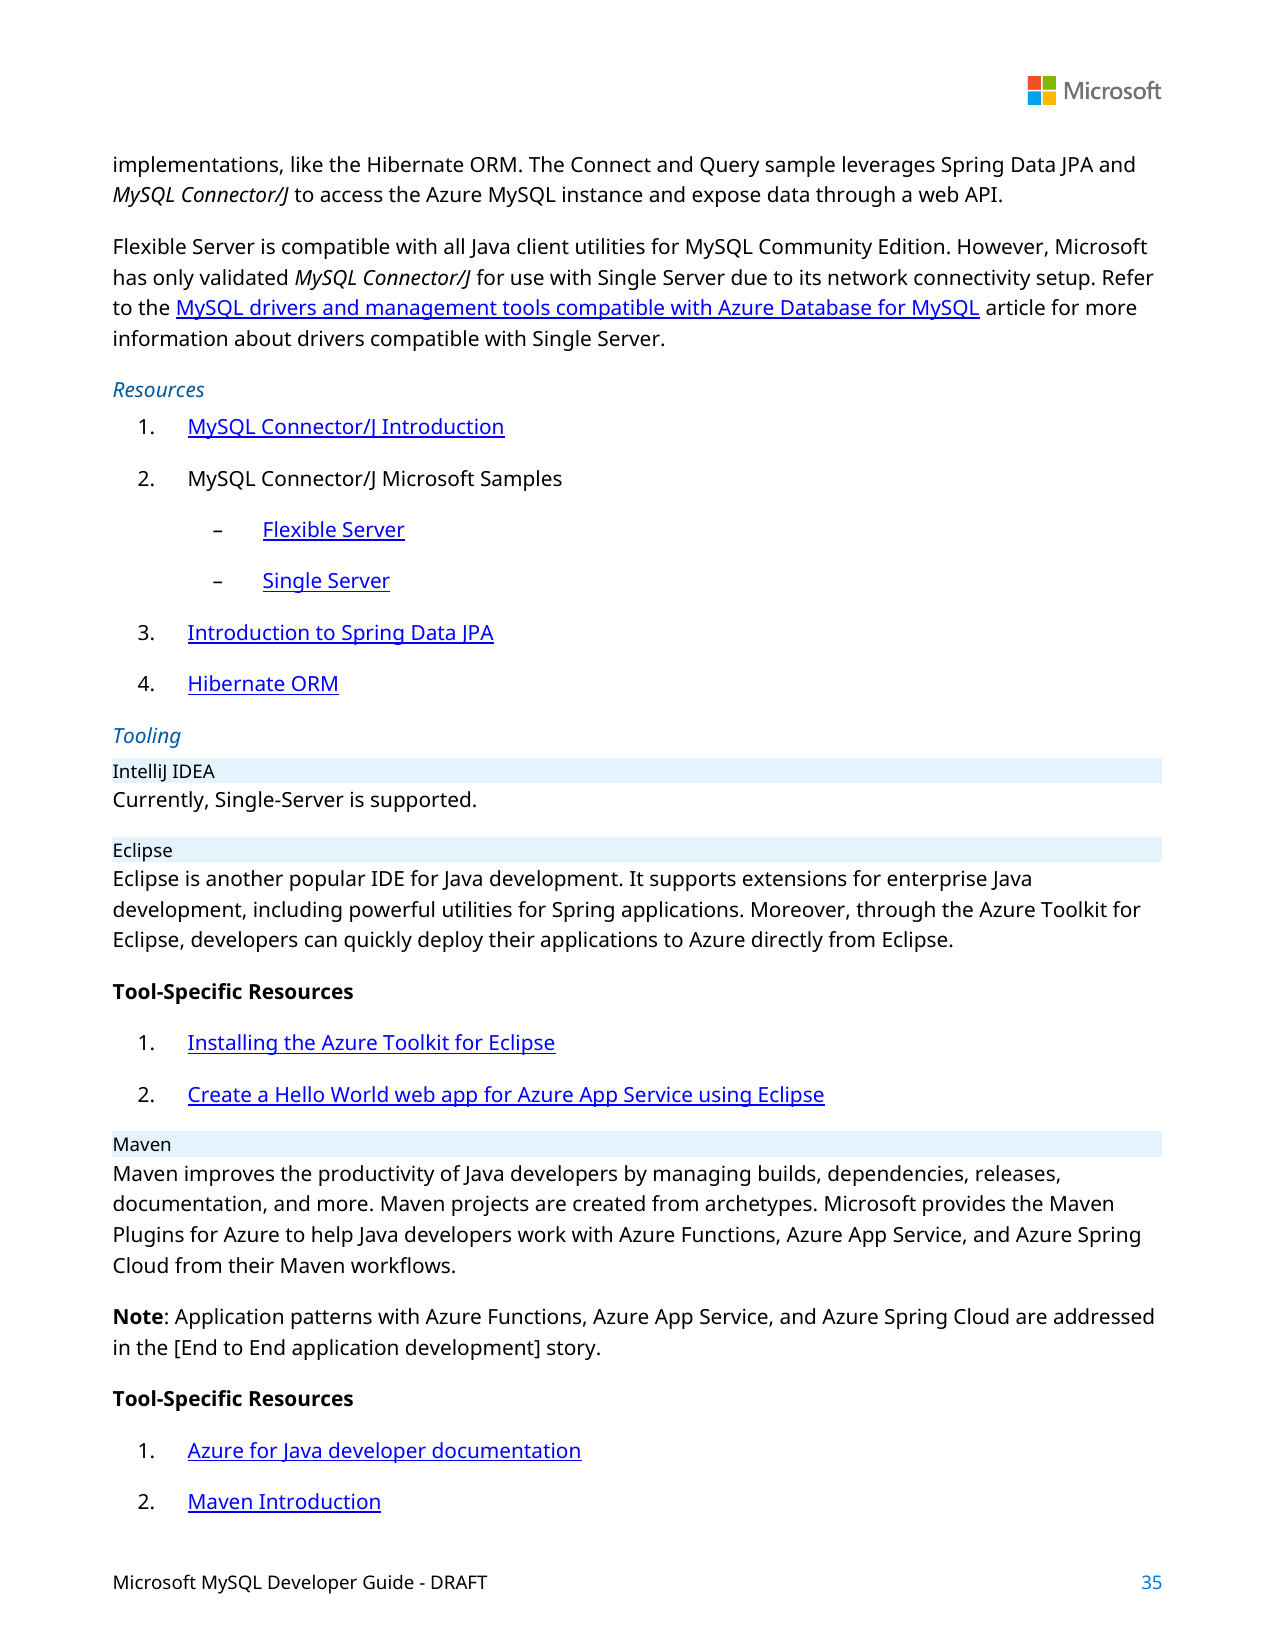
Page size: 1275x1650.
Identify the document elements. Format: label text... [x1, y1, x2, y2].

list MySQL Connector/J Microsoft Samples [137, 464, 1162, 492]
list Create a Hello World web app for Azure App Service using Eclipse [137, 1080, 1162, 1108]
subtitle Maven [112, 1131, 1162, 1157]
list Azure for Java developer documentation [137, 1436, 1162, 1464]
list Flexible Server [212, 515, 1162, 544]
picture [1026, 75, 1163, 107]
list Introduction to Spring Data JPA [137, 618, 1162, 647]
subtitle IntelliJ IDEA [112, 758, 1162, 783]
text Currently, Single-Server is supported. [112, 785, 1162, 814]
text Tool-Specific Resources [112, 1384, 1162, 1413]
text Tool-Specific Resources [112, 977, 1162, 1006]
text Note: Application patterns with Azure Functions, Azure App Service, and Azure Spring Cloud are addressed in the [End to End application development] story. [112, 1302, 1162, 1361]
text Eclipse is another popular IDE for Java development. It supports extensions for enterprise Java development, including powerful utilities for Spring applications. Moreover, through the Azure Toolkit for Eclipse, developers can quickly deploy their applications to Azure directly from Eclipse. [112, 864, 1162, 954]
text Maven improves the productivity of Java developers by managing builds, dependencies, releases, documentation, and more. Maven projects are created from archetypes. Microsoft provides the Maven Plugins for Azure to help Java developers work with Azure Functions, Azure App Service, and Azure Spring Cloud from their Maven workflows. [112, 1159, 1162, 1279]
list Maven Introduction [137, 1487, 1162, 1516]
list MySQL Connector/J Introduction [137, 412, 1162, 441]
list Hibernate ORM [137, 669, 1162, 698]
text Flexible Server is compatible with all Java client utilities for MySQL Community Edition. However, Microsoft has only validated MySQL Connector/J for use with Single Server due to its network connectivity setup. Refer to the MySQL drivers and management tools compatible with Azure Database for MySQL article for more information about drivers compatible with Single Server. [112, 232, 1162, 352]
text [112, 150, 1162, 209]
subtitle Tooling [112, 721, 1162, 749]
list Single Server [212, 567, 1162, 595]
subtitle Eclipse [112, 837, 1162, 862]
list Installing the Azure Toolkit for Eclipse [137, 1028, 1162, 1057]
subtitle Resources [112, 375, 1162, 404]
